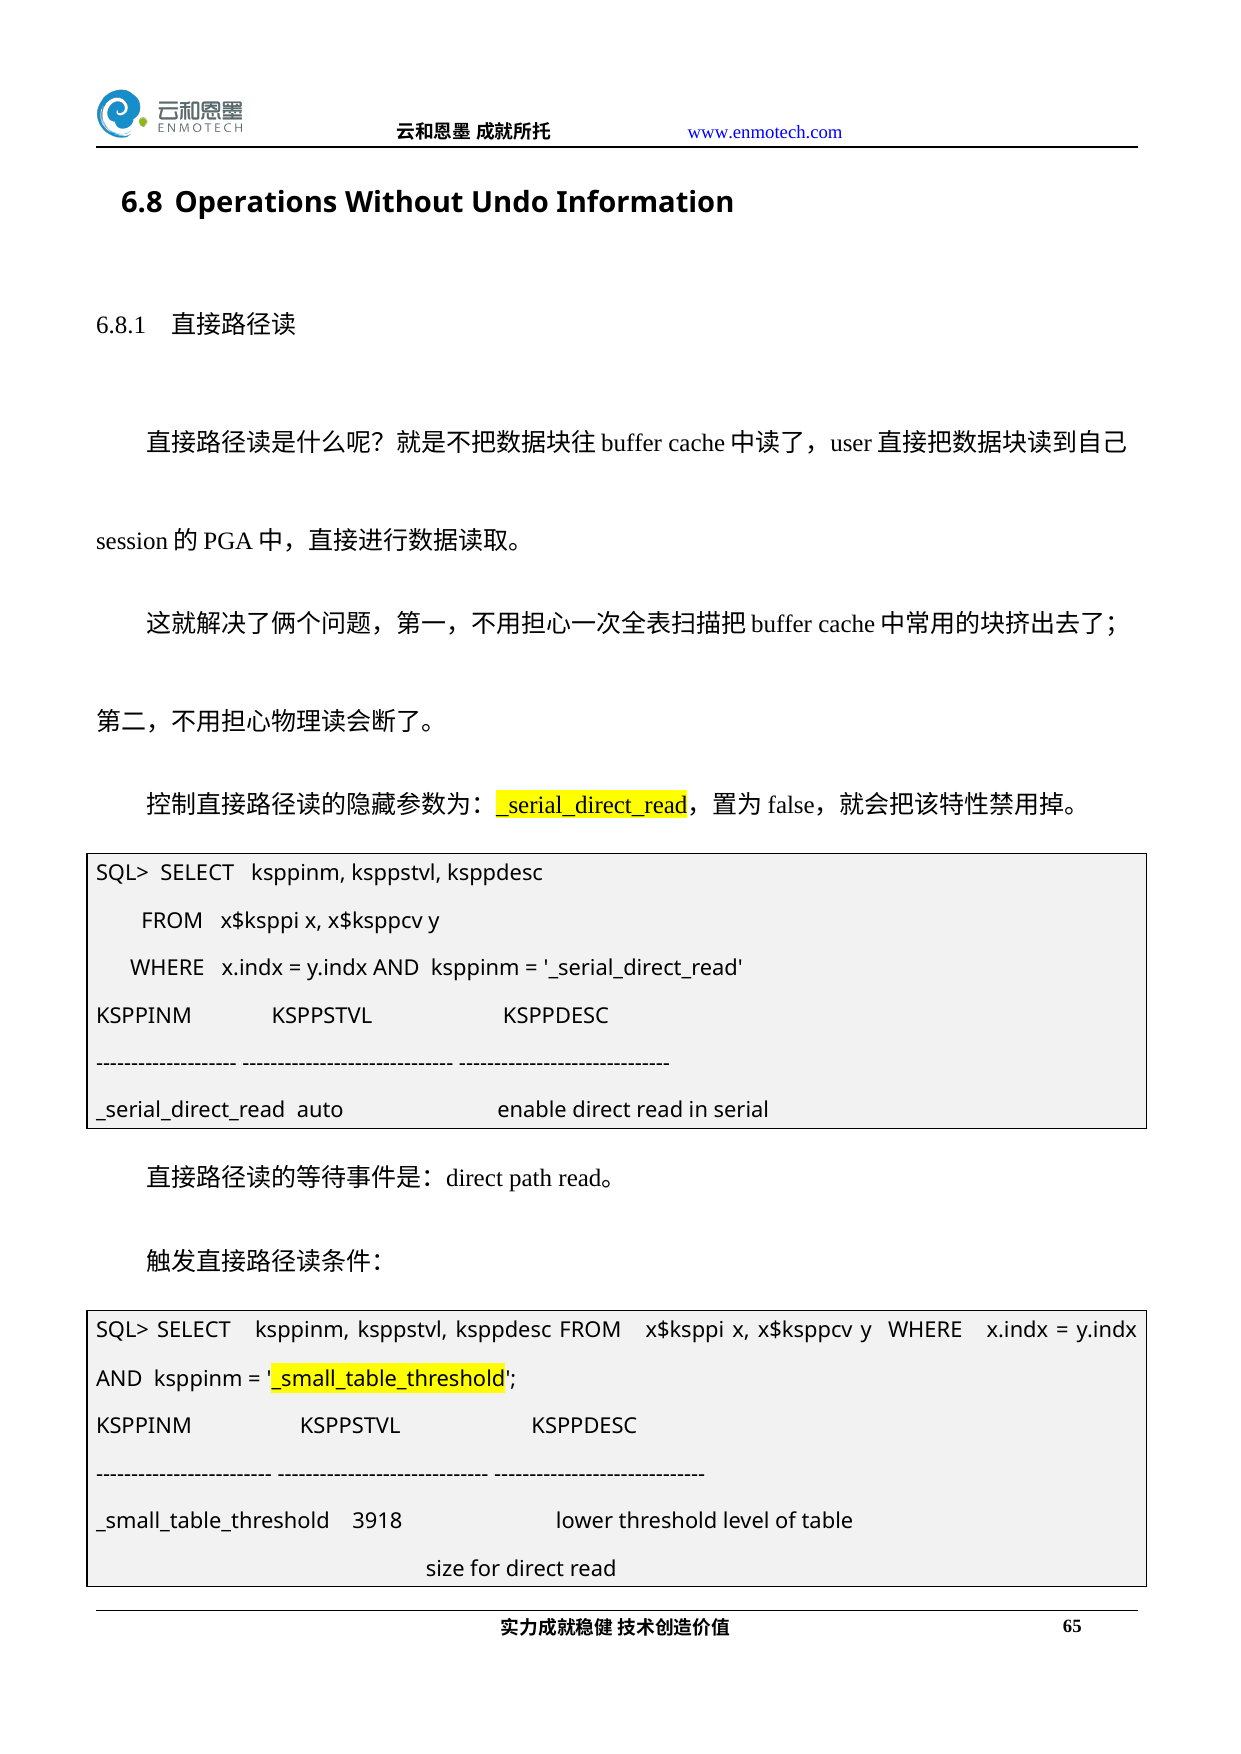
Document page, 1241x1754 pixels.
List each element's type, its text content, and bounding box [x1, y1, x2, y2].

text -------------------- ------------------------------ ------------------------------ [88, 1042, 1146, 1078]
text WHERE x.indx = y.indx AND ksppinm = '_serial_direct_read' [88, 948, 1146, 983]
text 触发直接路径读条件： [96, 1227, 1138, 1292]
text KSPPINM KSPPSTVL KSPPDESC [88, 1406, 1146, 1442]
picture [95, 88, 245, 139]
text _small_table_threshold 3918 lower threshold level of table [88, 1501, 1146, 1536]
text SQL> SELECT ksppinm, ksppstvl, ksppdesc [88, 854, 1146, 888]
text _serial_direct_read auto enable direct read in serial [88, 1090, 1146, 1128]
text 这就解决了俩个问题，第一，不用担心一次全表扫描把buffer cache中常用的块挤出去了；第二，不用担心物理读会断了。 [96, 589, 1138, 752]
text 直接路径读的等待事件是：direct path read。 [96, 1143, 1138, 1208]
subtitle Operations Without Undo Information [121, 169, 1113, 234]
text 控制直接路径读的隐藏参数为：_serial_direct_read，置为false，就会把该特性禁用掉。 [96, 770, 1138, 835]
text 直接路径读是什么呢？就是不把数据块往buffer cache中读了，user直接把数据块读到自己session的PGA中，直接进行数据读取。 [96, 408, 1138, 571]
text ------------------------- ------------------------------ ------------------------------ [88, 1453, 1146, 1489]
text KSPPINM KSPPSTVL KSPPDESC [88, 995, 1146, 1031]
text size for direct read [88, 1548, 1146, 1586]
text FROM x$ksppi x, x$ksppcv y [88, 900, 1146, 936]
text SQL> SELECT ksppinm, ksppstvl, ksppdesc FROM x$ksppi x, x$ksppcv y WHERE x.indx = y.indx AND ksppinm = '_small_table_threshold'; [88, 1311, 1146, 1394]
subtitle 直接路径读 [96, 290, 1138, 355]
